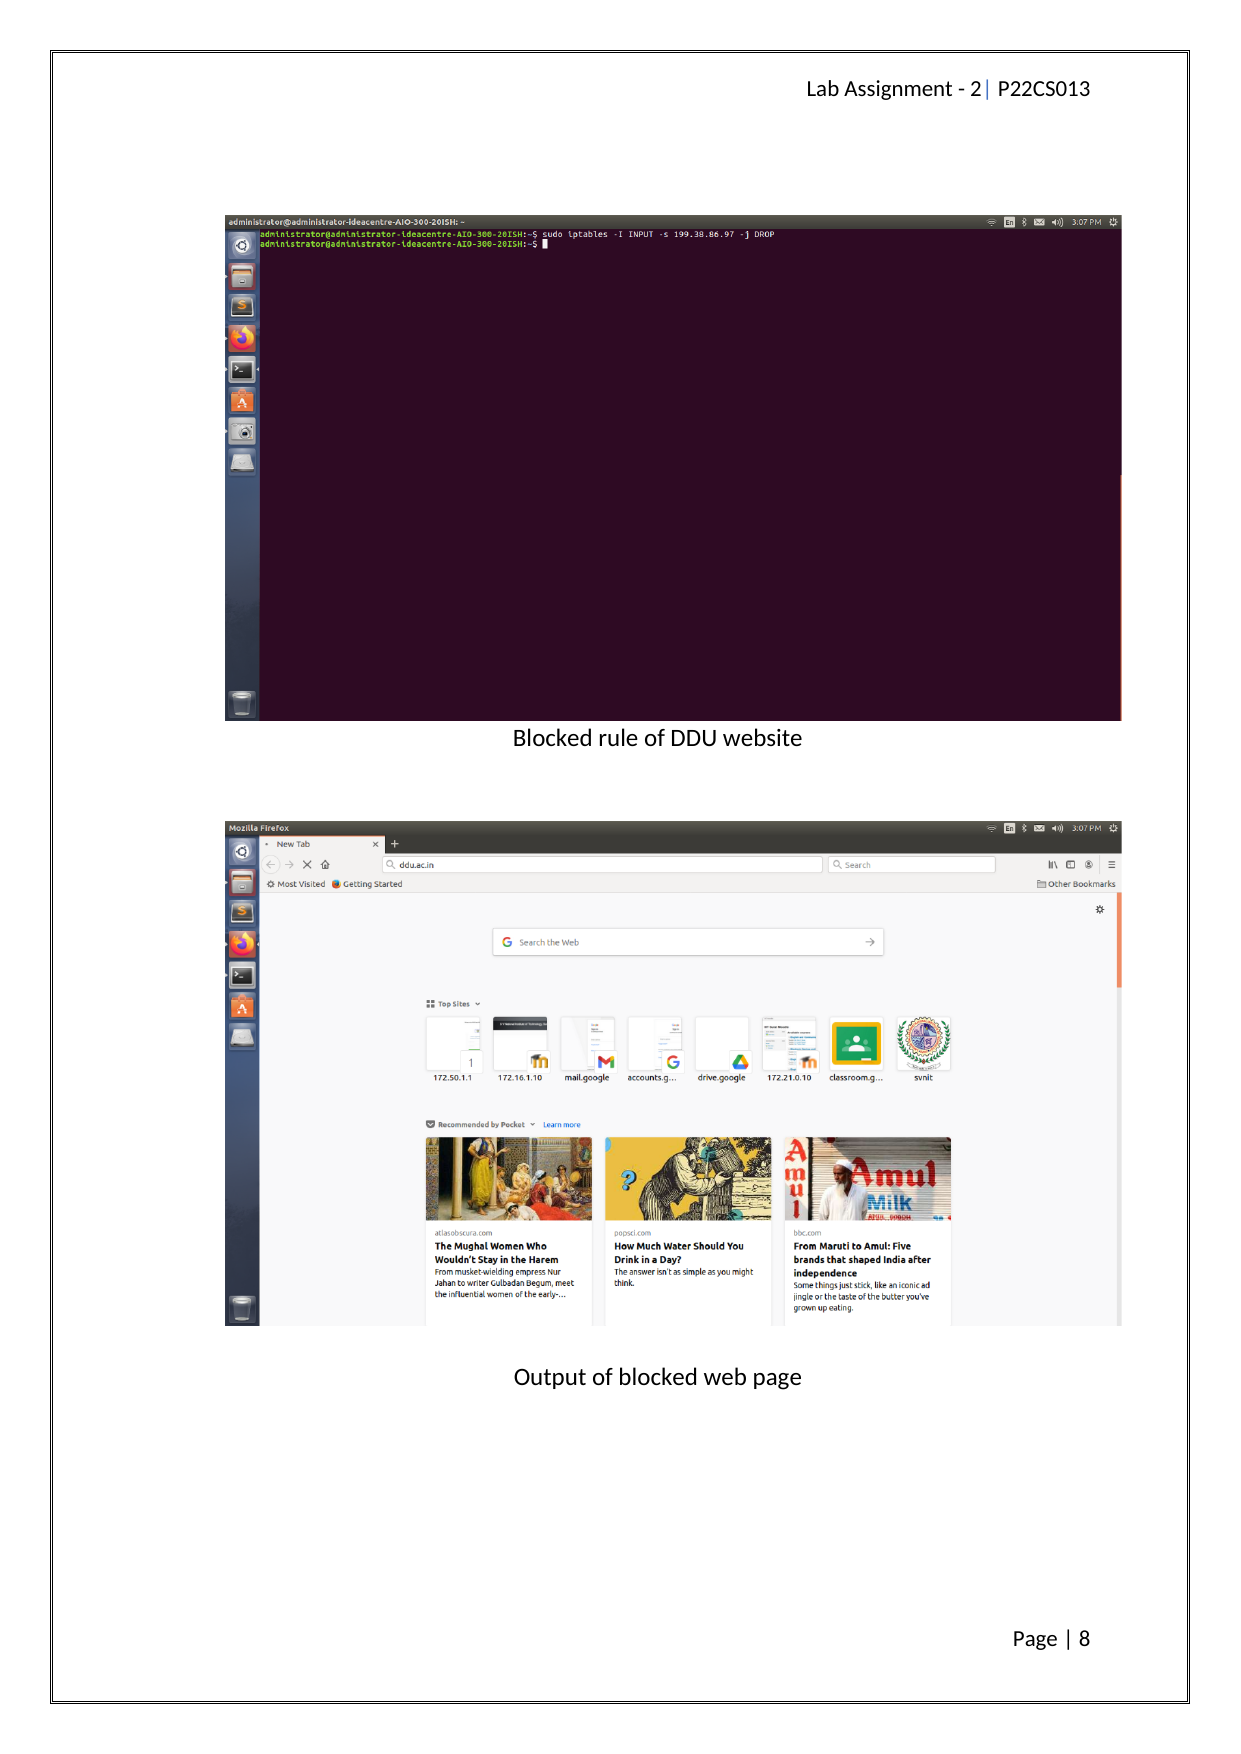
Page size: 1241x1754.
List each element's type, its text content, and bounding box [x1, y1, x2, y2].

list Blocked rule of DDU website [225, 722, 1090, 753]
picture [225, 821, 1122, 1326]
picture [225, 215, 1122, 721]
list Output of blocked web page [225, 1361, 1090, 1391]
